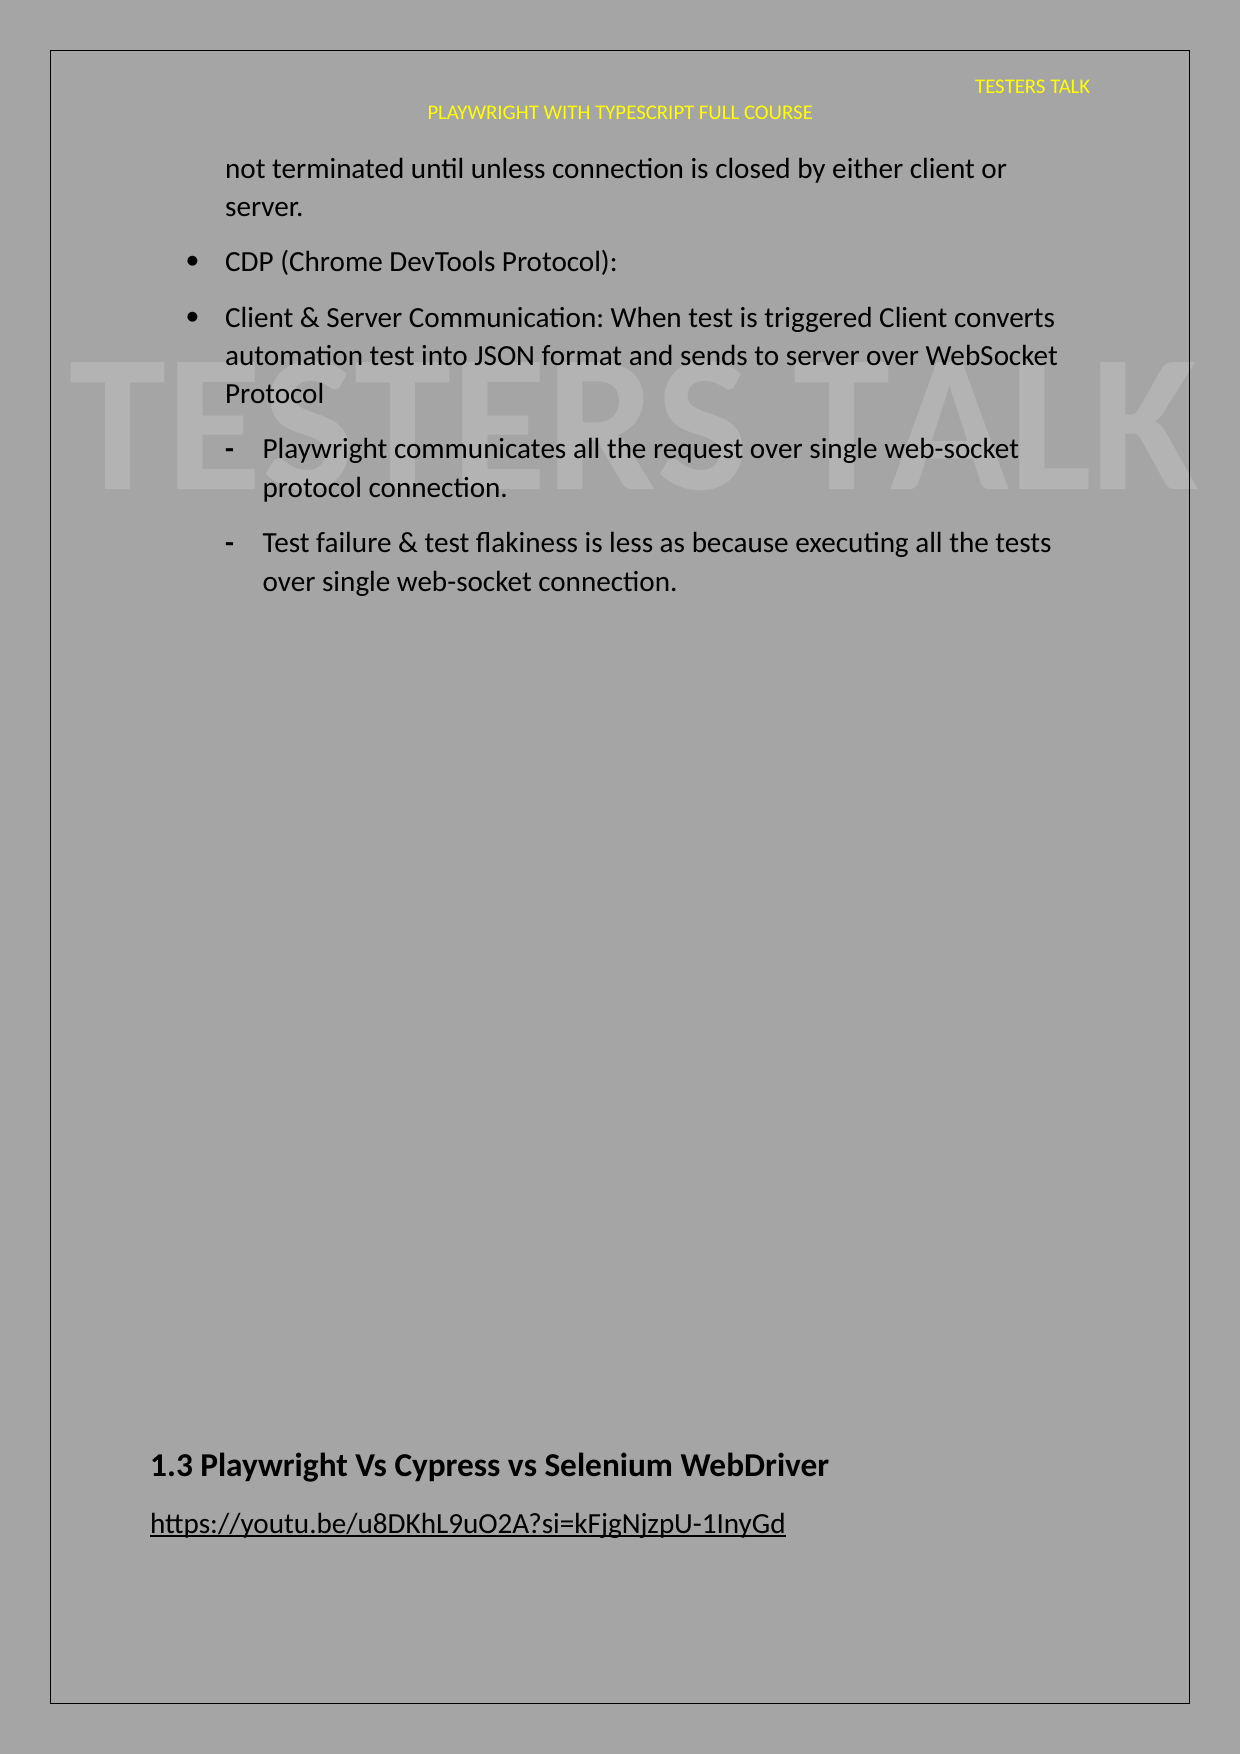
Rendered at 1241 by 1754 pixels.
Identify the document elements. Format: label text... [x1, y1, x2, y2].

list Playwright communicates all the request over single web-socket protocol connection. [225, 431, 1090, 505]
list Client & Server Communication: When test is triggered Client converts automation test into JSON format and sends to server over WebSocket Protocol [187, 299, 1090, 411]
list https://youtu.be/u8DKhL9uO2A?si=kFjgNjzpU-1InyGd [150, 1505, 1090, 1541]
list 1.3 Playwright Vs Cypress vs Selenium WebDriver [150, 1444, 1090, 1485]
list Test failure & test flakiness is less as because executing all the tests over single web-socket connection. [225, 524, 1090, 598]
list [187, 150, 1090, 224]
list CDP (Chrome DevTools Protocol): [187, 243, 1090, 279]
